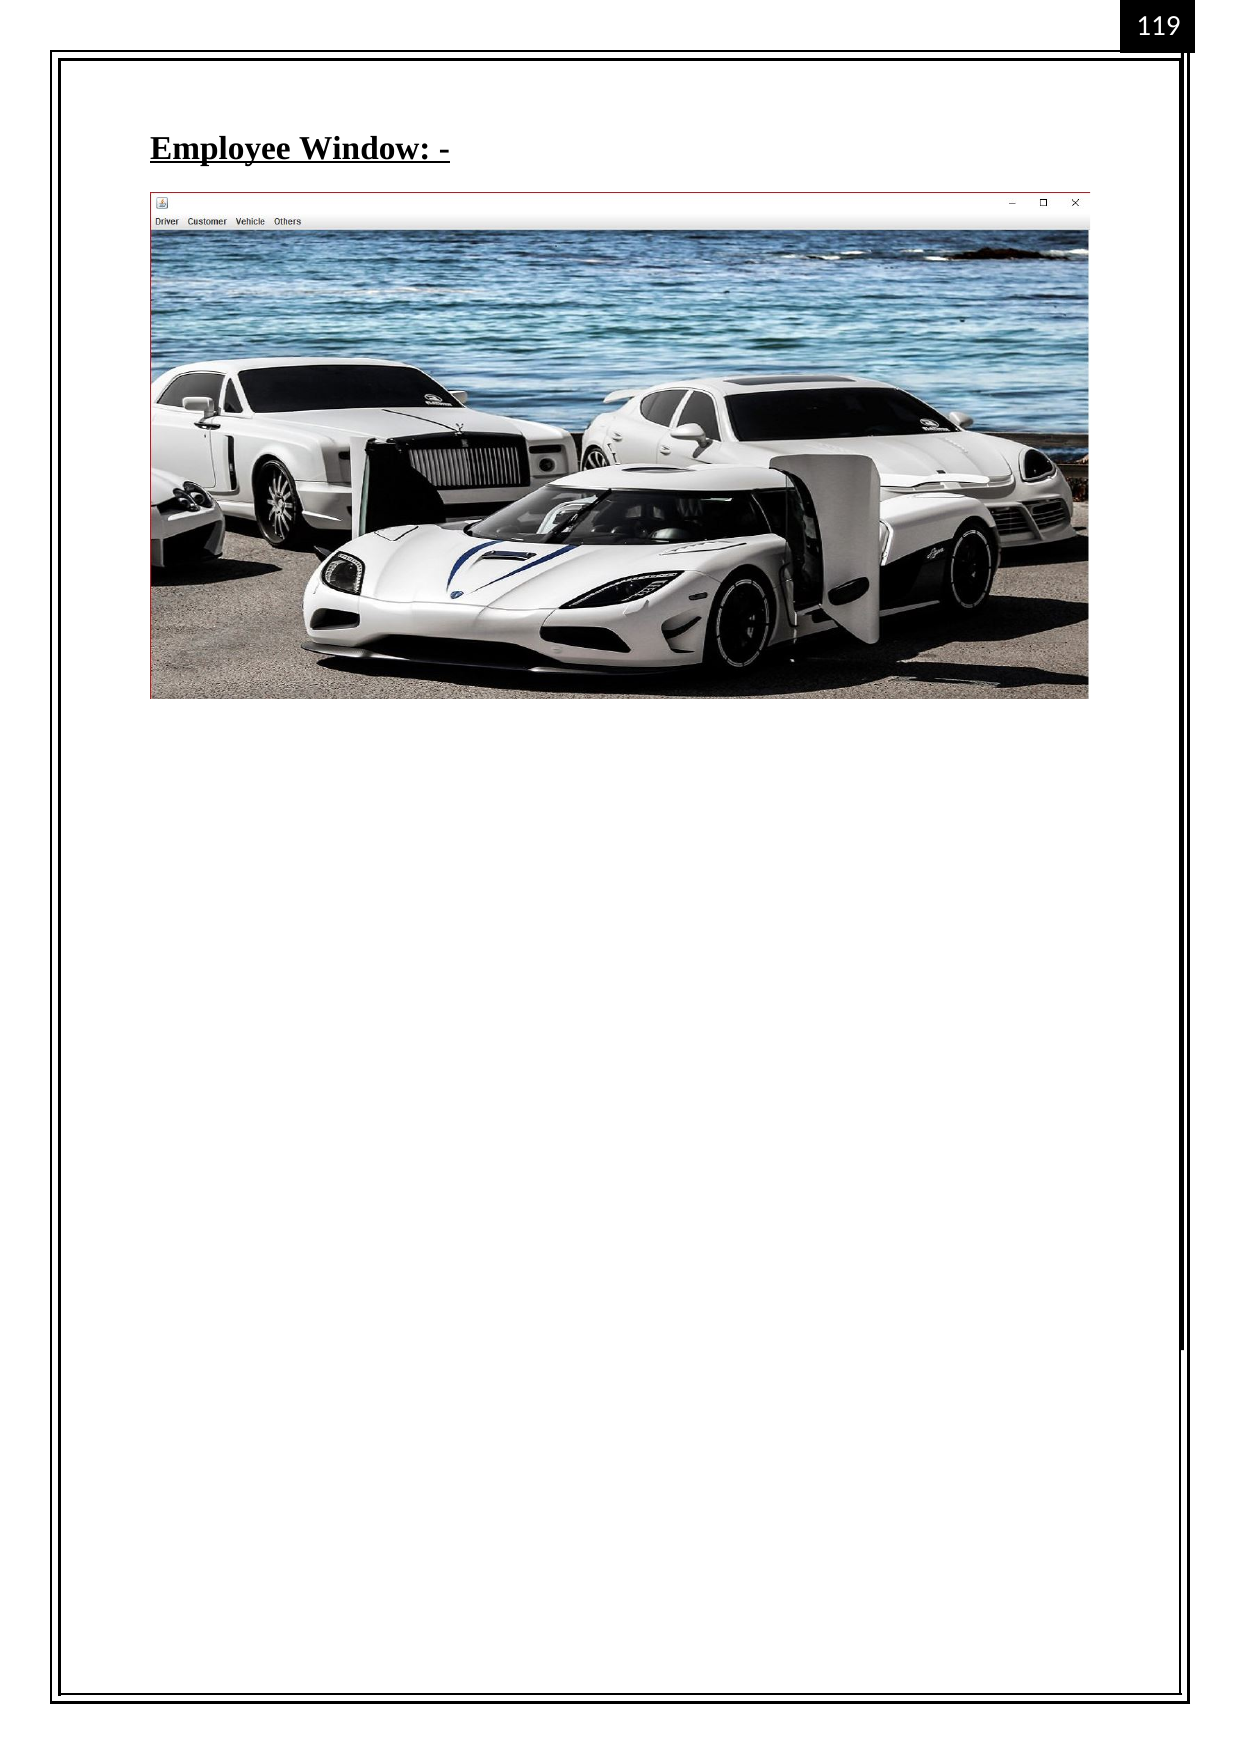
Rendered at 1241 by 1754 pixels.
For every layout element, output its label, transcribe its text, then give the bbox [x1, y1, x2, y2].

text Employee Window: - [150, 128, 1090, 166]
picture [150, 192, 1091, 699]
